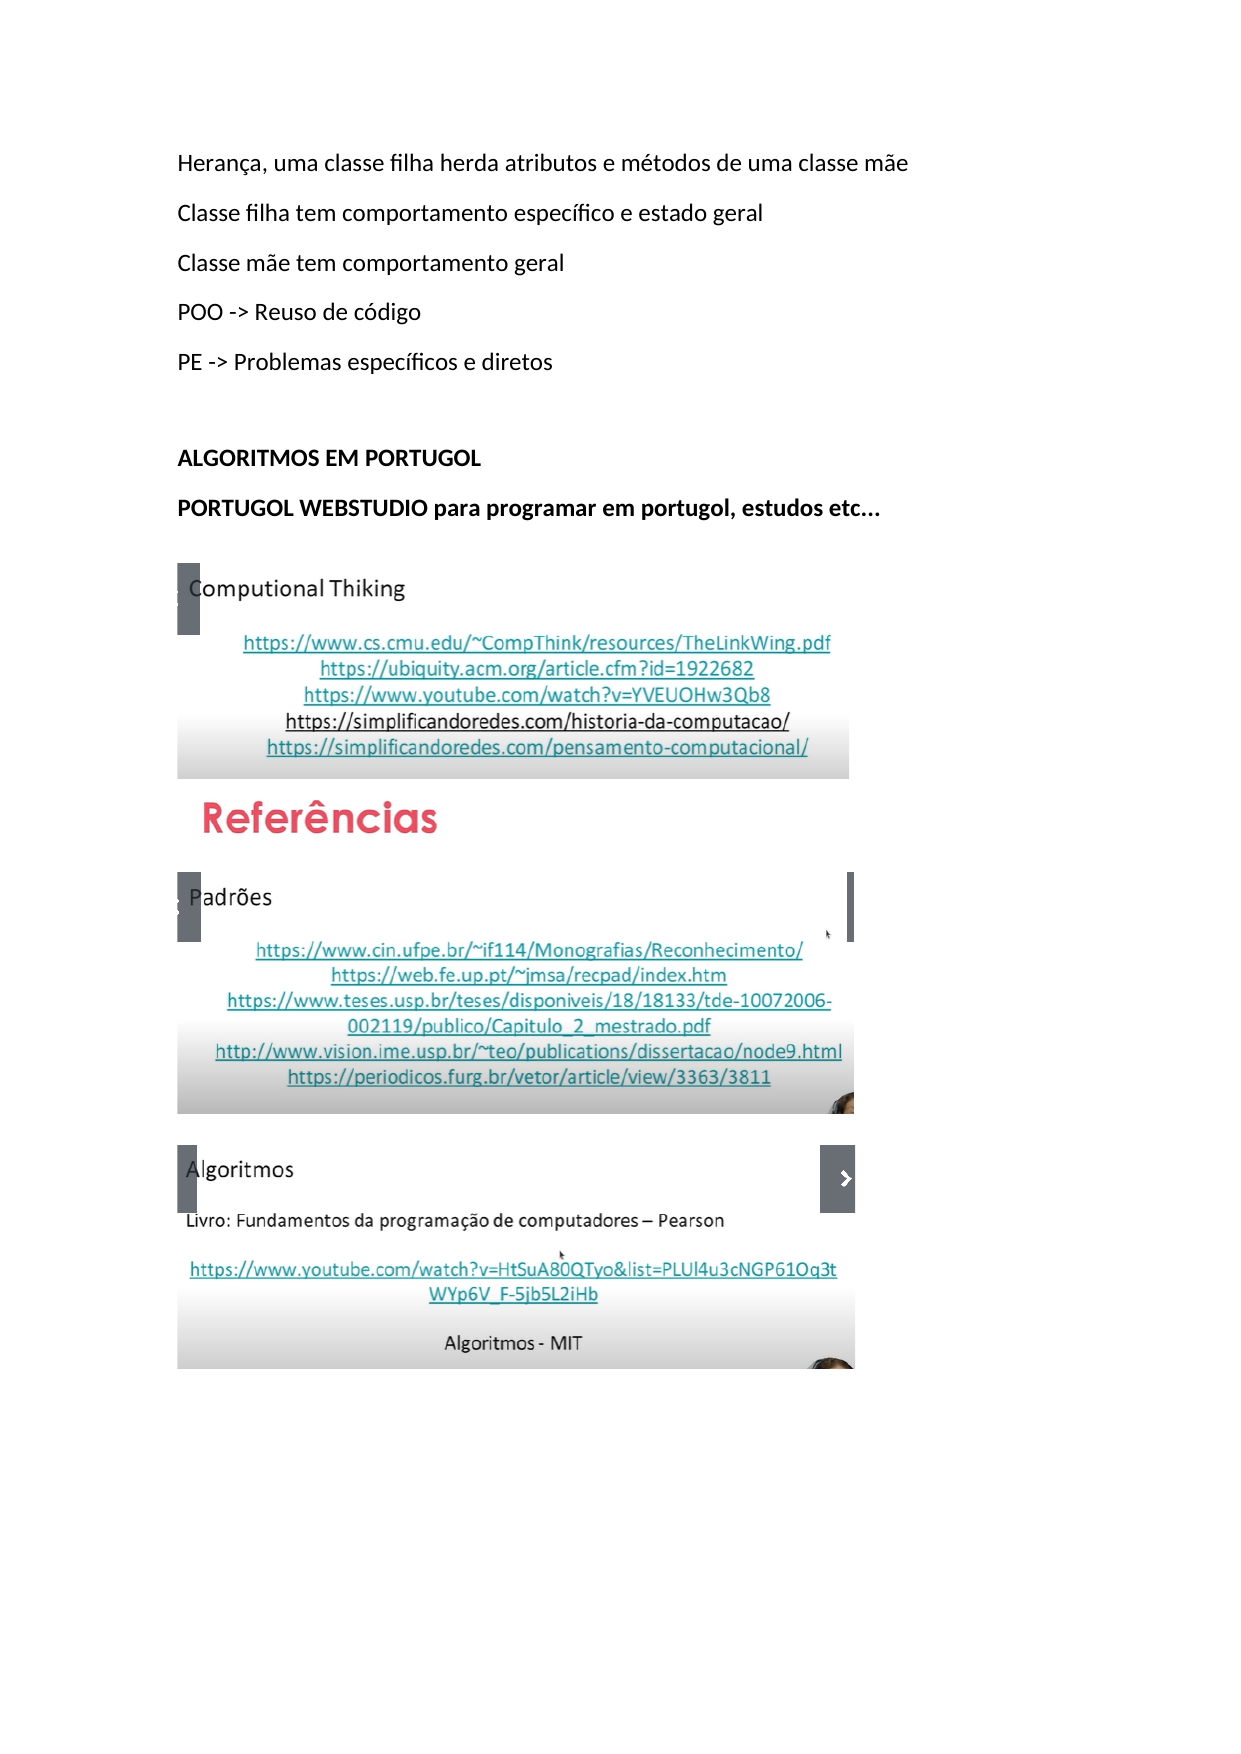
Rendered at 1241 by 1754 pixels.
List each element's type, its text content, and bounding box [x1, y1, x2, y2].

text Classe mãe tem comportamento geral [177, 247, 1063, 277]
text Classe filha tem comportamento específico e estado geral [177, 197, 1063, 228]
text Herança, uma classe filha herda atributos e métodos de uma classe mãe [177, 148, 1063, 178]
picture [177, 541, 850, 779]
text ALGORITMOS EM PORTUGOL [177, 442, 1063, 473]
picture [177, 797, 854, 1114]
picture [177, 1132, 856, 1369]
text PORTUGOL WEBSTUDIO para programar em portugol, estudos etc... [177, 492, 1063, 522]
text PE -> Problemas específicos e diretos [177, 346, 1063, 376]
text POO -> Reuso de código [177, 296, 1063, 327]
